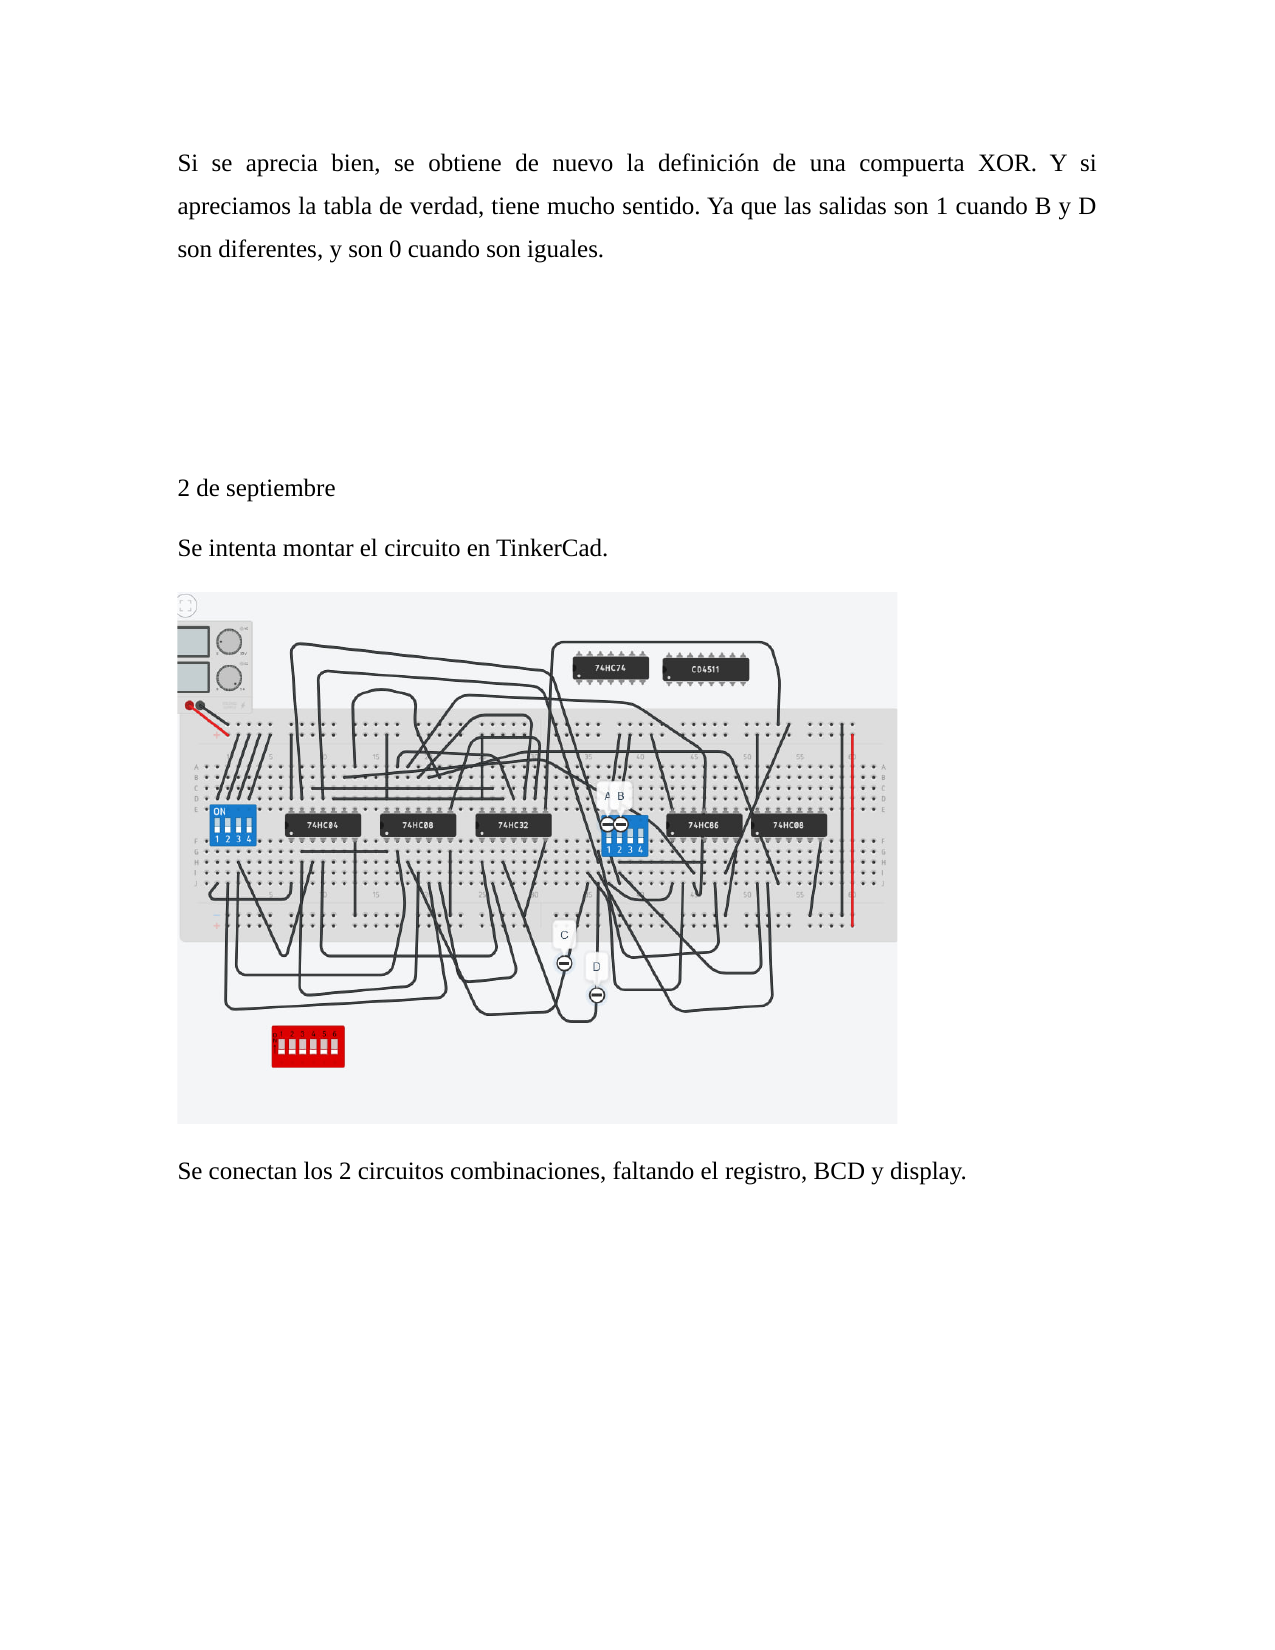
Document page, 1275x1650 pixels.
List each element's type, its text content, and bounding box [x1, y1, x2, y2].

text Se intenta montar el circuito en TinkerCad. [177, 533, 1098, 562]
text Si se aprecia bien, se obtiene de nuevo la definición de una compuerta XOR. Y si apreciamos la tabla de verdad, tiene mucho sentido. Ya que las salidas son 1 cuando B y D son diferentes, y son 0 cuando son iguales. [177, 148, 1098, 263]
text 2 de septiembre [177, 473, 1098, 502]
picture [177, 592, 898, 1124]
text Se conectan los 2 circuitos combinaciones, faltando el registro, BCD y display. [177, 1156, 1098, 1184]
